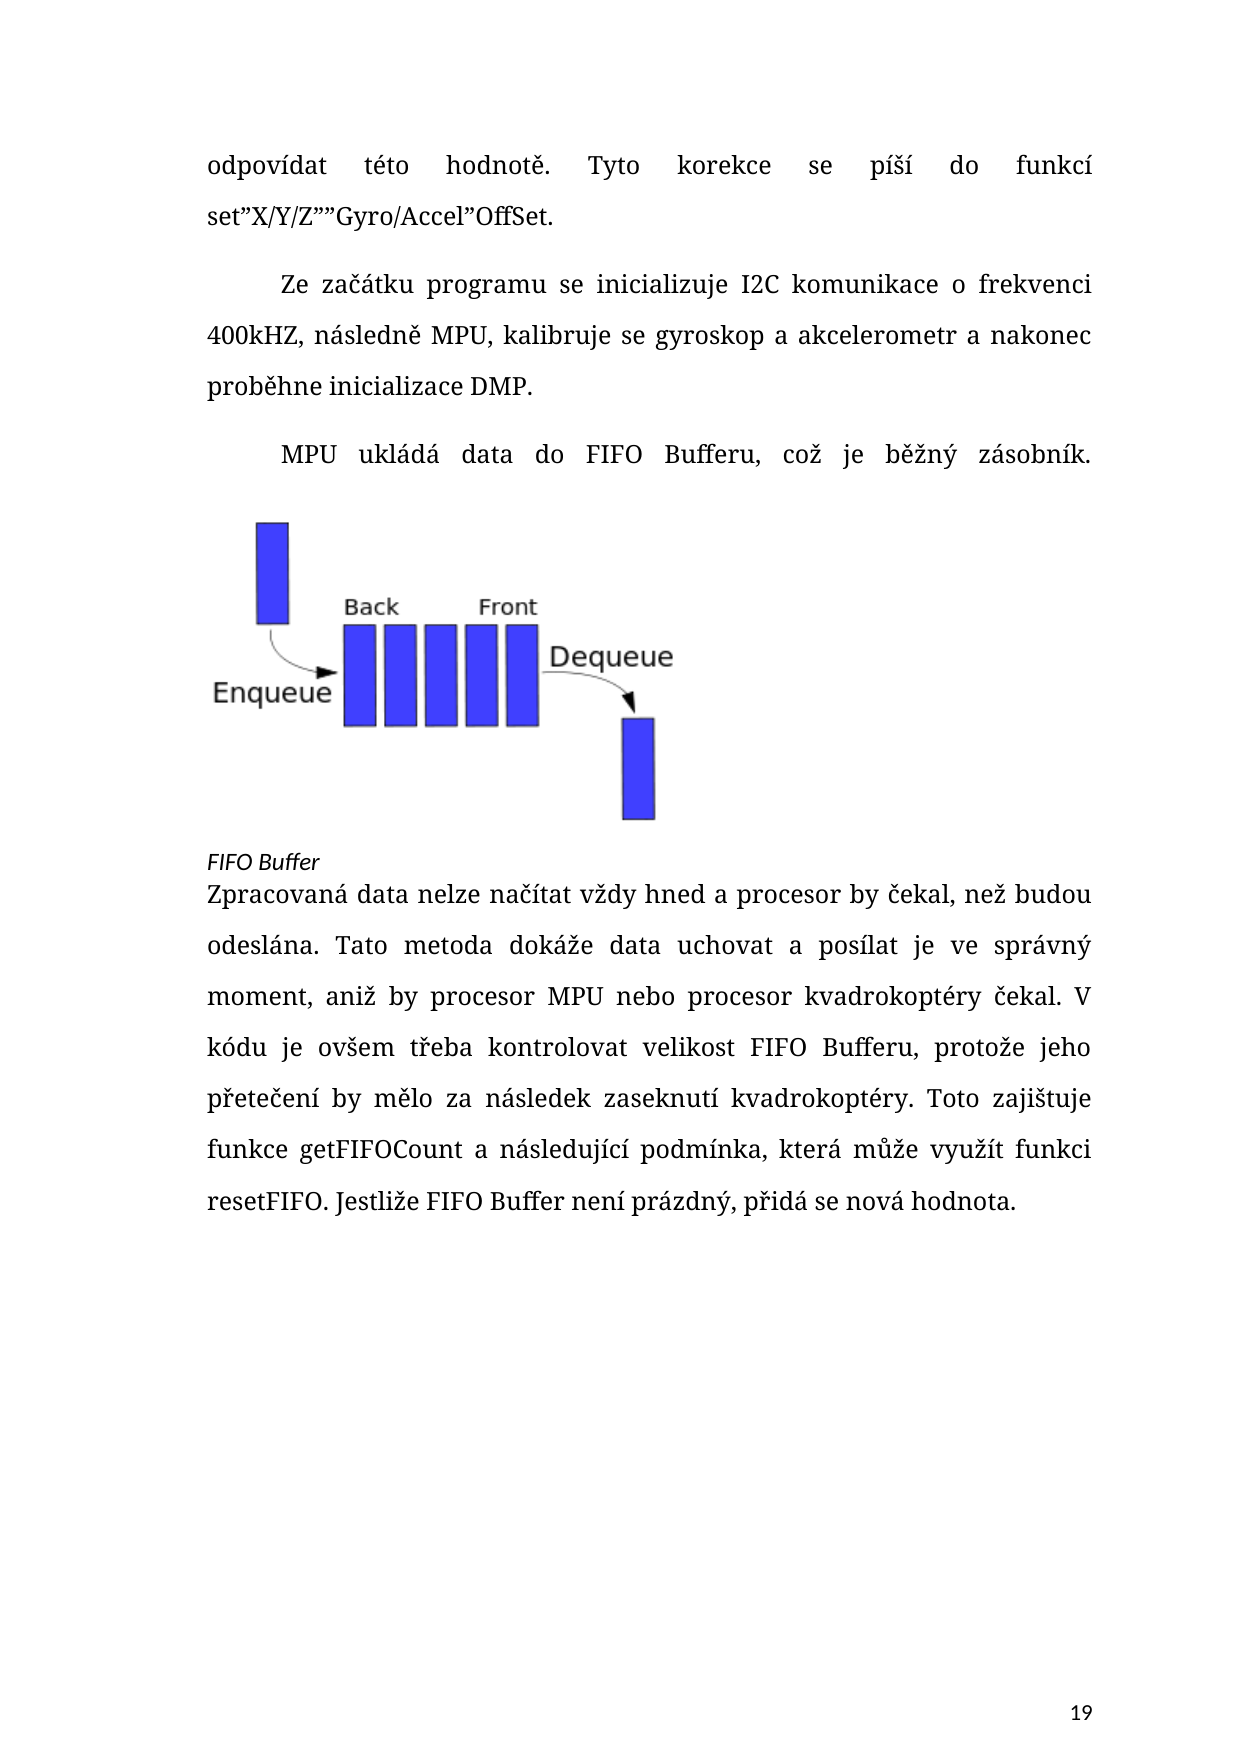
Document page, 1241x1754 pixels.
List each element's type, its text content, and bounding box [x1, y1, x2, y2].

text Ze začátku programu se inicializuje I2C komunikace o frekvenci 400kHZ, následně MPU, kalibruje se gyroskop a akcelerometr a nakonec proběhne inicializace DMP. [207, 266, 1092, 403]
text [207, 148, 1092, 233]
text MPU ukládá data do FIFO Bufferu, což je běžný zásobník. Zpracovaná data nelze načítat vždy hned a procesor by čekal, než budou odeslána. Tato metoda dokáže data uchovat a posílat je ve správný moment, aniž by procesor MPU nebo procesor kvadrokoptéry čekal. V kódu je ovšem třeba kontrolovat velikost FIFO Bufferu, protože jeho přetečení by mělo za následek zaseknutí kvadrokoptéry. Toto zajištuje funkce getFIFOCount a následující podmínka, která může využít funkci resetFIFO. Jestliže FIFO Buffer není prázdný, přidá se nová hodnota. [207, 436, 1092, 1217]
picture [206, 518, 676, 825]
